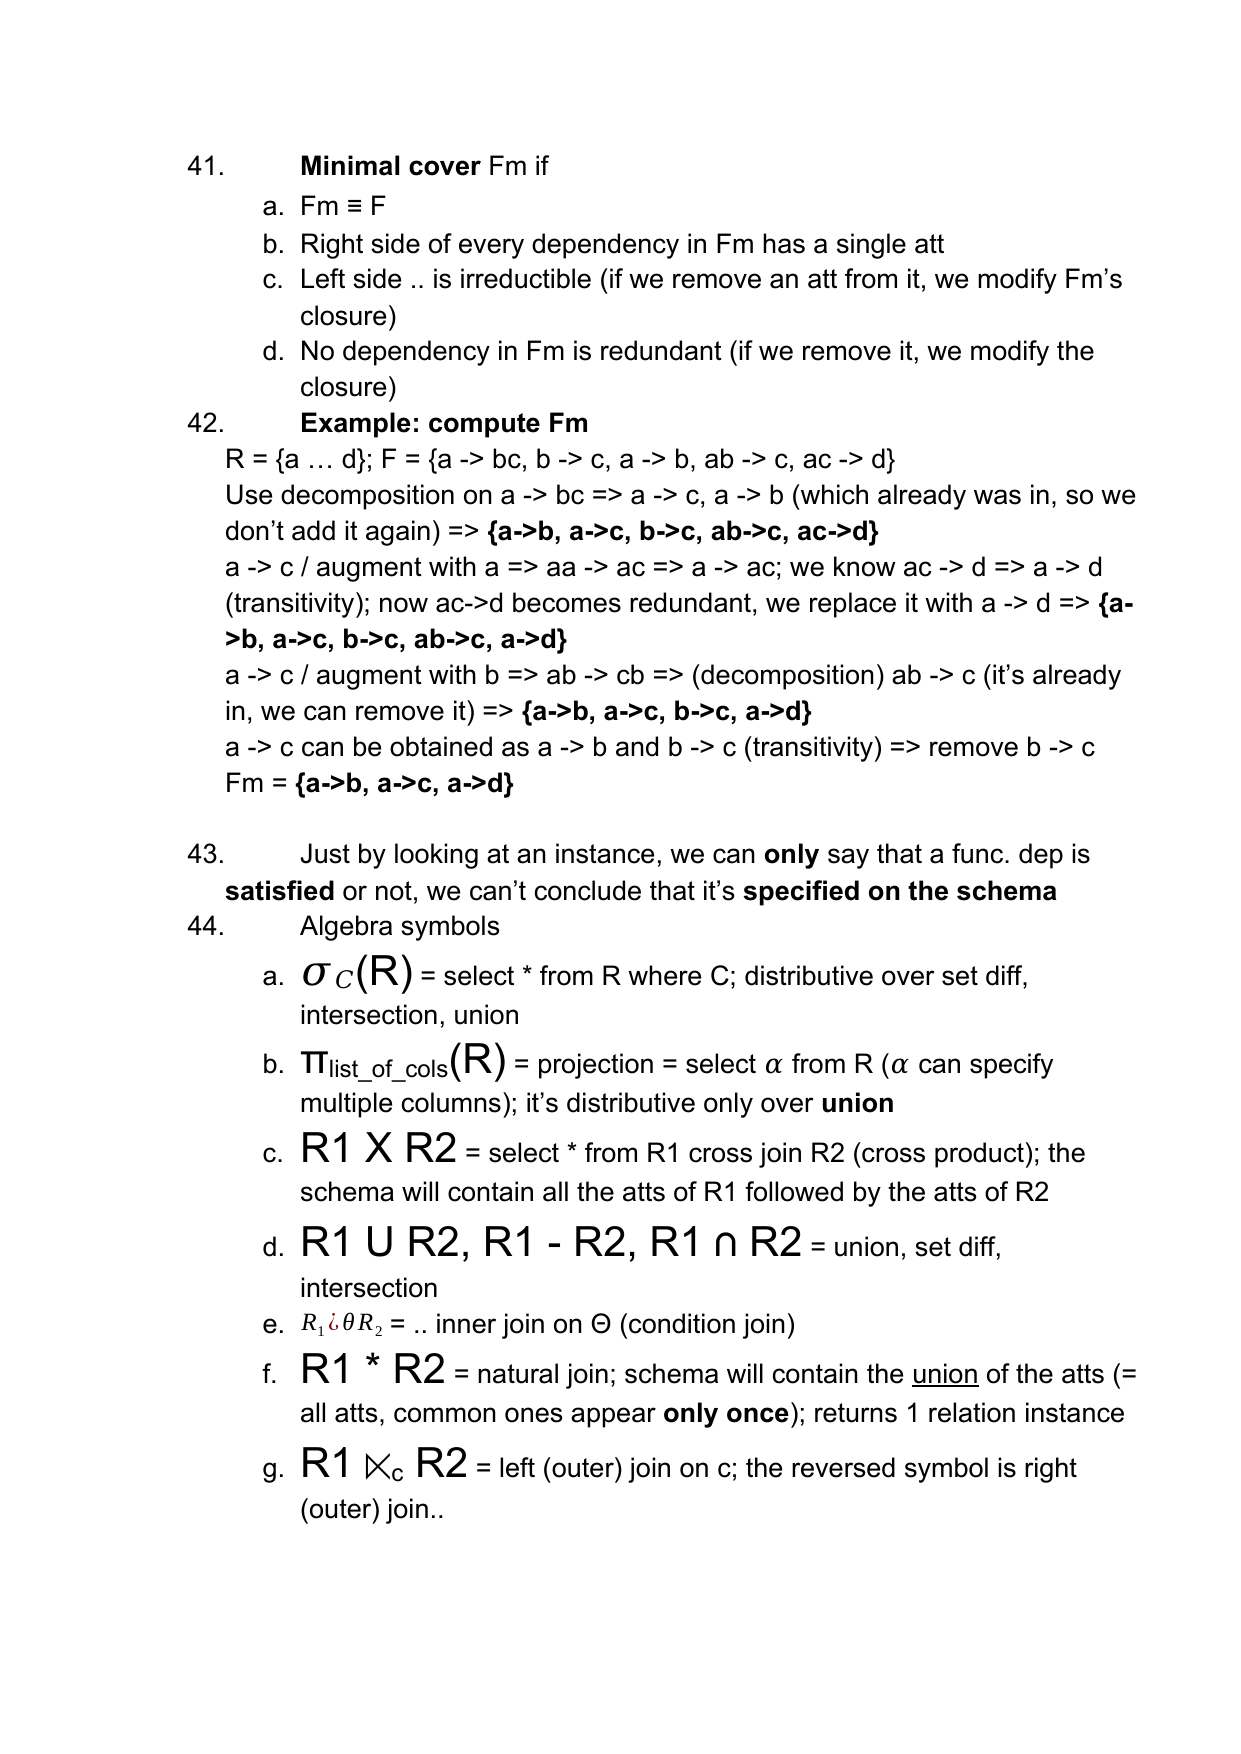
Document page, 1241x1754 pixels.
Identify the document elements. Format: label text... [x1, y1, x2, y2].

list No dependency in Fm is redundant (if we remove it, we modify the closure) [262, 335, 1139, 403]
list R1 ⋉c R2 = left (outer) join on c; the reversed symbol is right (outer) join.. [262, 1433, 1139, 1525]
list 𝜎𝐶(R) = select * from R where C; distributive over set diff, intersection, union [262, 946, 1139, 1030]
text R = {a … d}; F = {a -> bc, b -> c, a -> b, ab -> c, ac -> d} [225, 443, 1139, 474]
text Use decomposition on a -> bc => a -> c, a -> b (which already was in, so we don’t add it again) => {a->b, a->c, b->c, ab->c, ac->d} [225, 479, 1139, 546]
list Algebra symbols [187, 910, 1139, 942]
list Left side .. is irreductible (if we remove an att from it, we modify Fm’s closure) [262, 263, 1139, 331]
list R1 X R2 = select * from R1 cross join R2 (cross product); the schema will contain all the atts of R1 followed by the atts of R2 [262, 1123, 1139, 1207]
list R1 * R2 = natural join; schema will contain the union of the atts (= all atts, common ones appear only once); returns 1 relation instance [262, 1344, 1139, 1428]
text a -> c can be obtained as a -> b and b -> c (transitivity) => remove b -> c [225, 731, 1139, 762]
list R1 U R2, R1 - R2, R1 ∩ R2 = union, set diff, intersection [262, 1212, 1139, 1304]
list = .. inner join on Θ (condition join) [262, 1308, 1139, 1340]
text Fm = {a->b, a->c, a->d} [225, 767, 1139, 798]
text a -> c / augment with b => ab -> cb => (decomposition) ab -> c (it’s already in, we can remove it) => {a->b, a->c, b->c, a->d} [225, 659, 1139, 726]
list Just by looking at an instance, we can only say that a func. dep is satisfied or not, we can’t conclude that it’s specified on the schema [187, 838, 1139, 906]
text a -> c / augment with a => aa -> ac => a -> ac; we know ac -> d => a -> d (transitivity); now ac->d becomes redundant, we replace it with a -> d => {a->b, a->c, b->c, ab->c, a->d} [225, 551, 1139, 654]
list Example: compute Fm [187, 407, 1139, 438]
list Fm ≡ F [262, 186, 1139, 222]
list Right side of every dependency in Fm has a single att [262, 228, 1139, 259]
list πlist_of_cols(R) = projection = select 𝛼 from R (𝛼 can specify multiple columns); it’s distributive only over union [262, 1035, 1139, 1119]
list Minimal cover Fm if [187, 150, 1139, 181]
